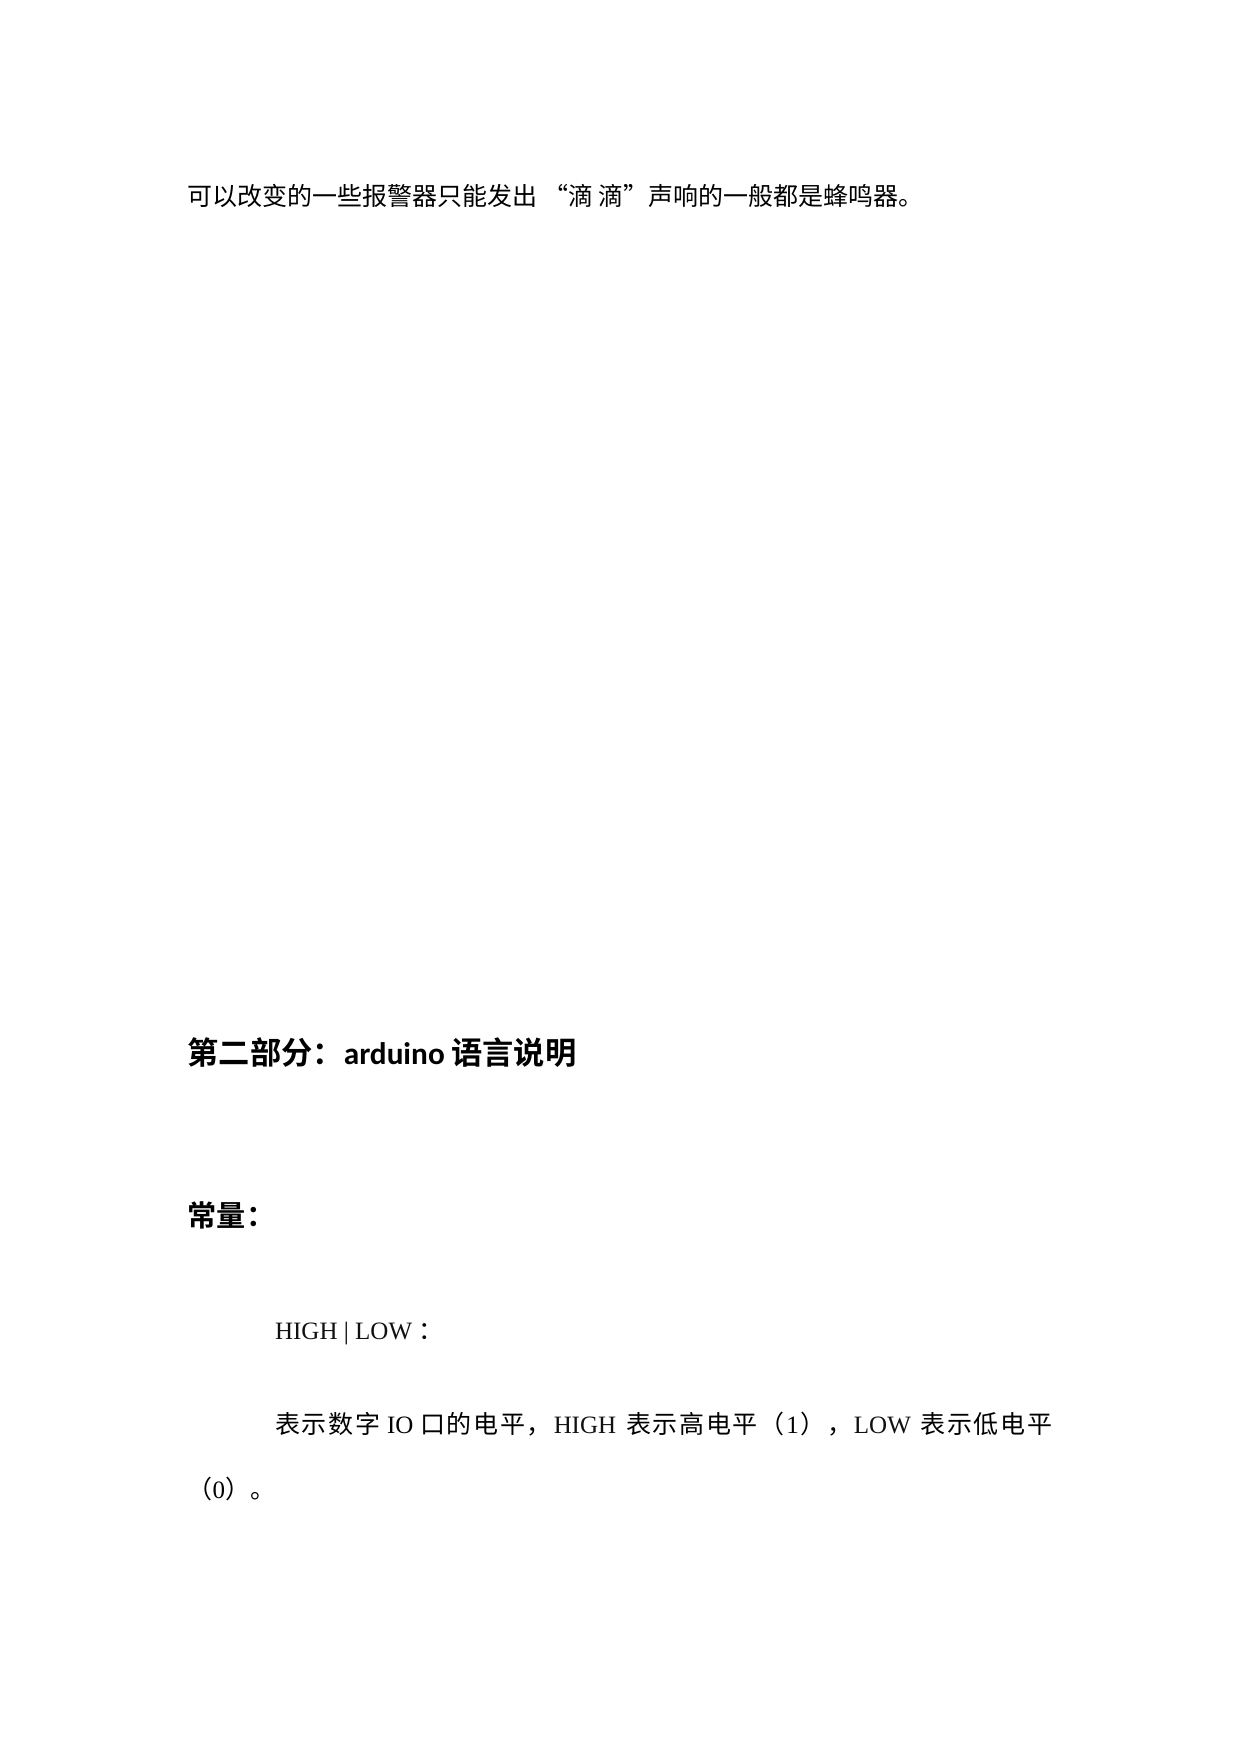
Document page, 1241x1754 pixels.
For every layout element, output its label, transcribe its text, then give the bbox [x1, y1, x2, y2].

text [187, 162, 1053, 227]
text 表示数字IO口的电平，HIGH 表示高电平（1），LOW 表示低电平（0）。 [187, 1390, 1053, 1520]
text 常量： [187, 1181, 1053, 1246]
text HIGH | LOW ： [231, 1296, 1053, 1361]
subtitle 分：arduino语言说明 [187, 1018, 1053, 1083]
